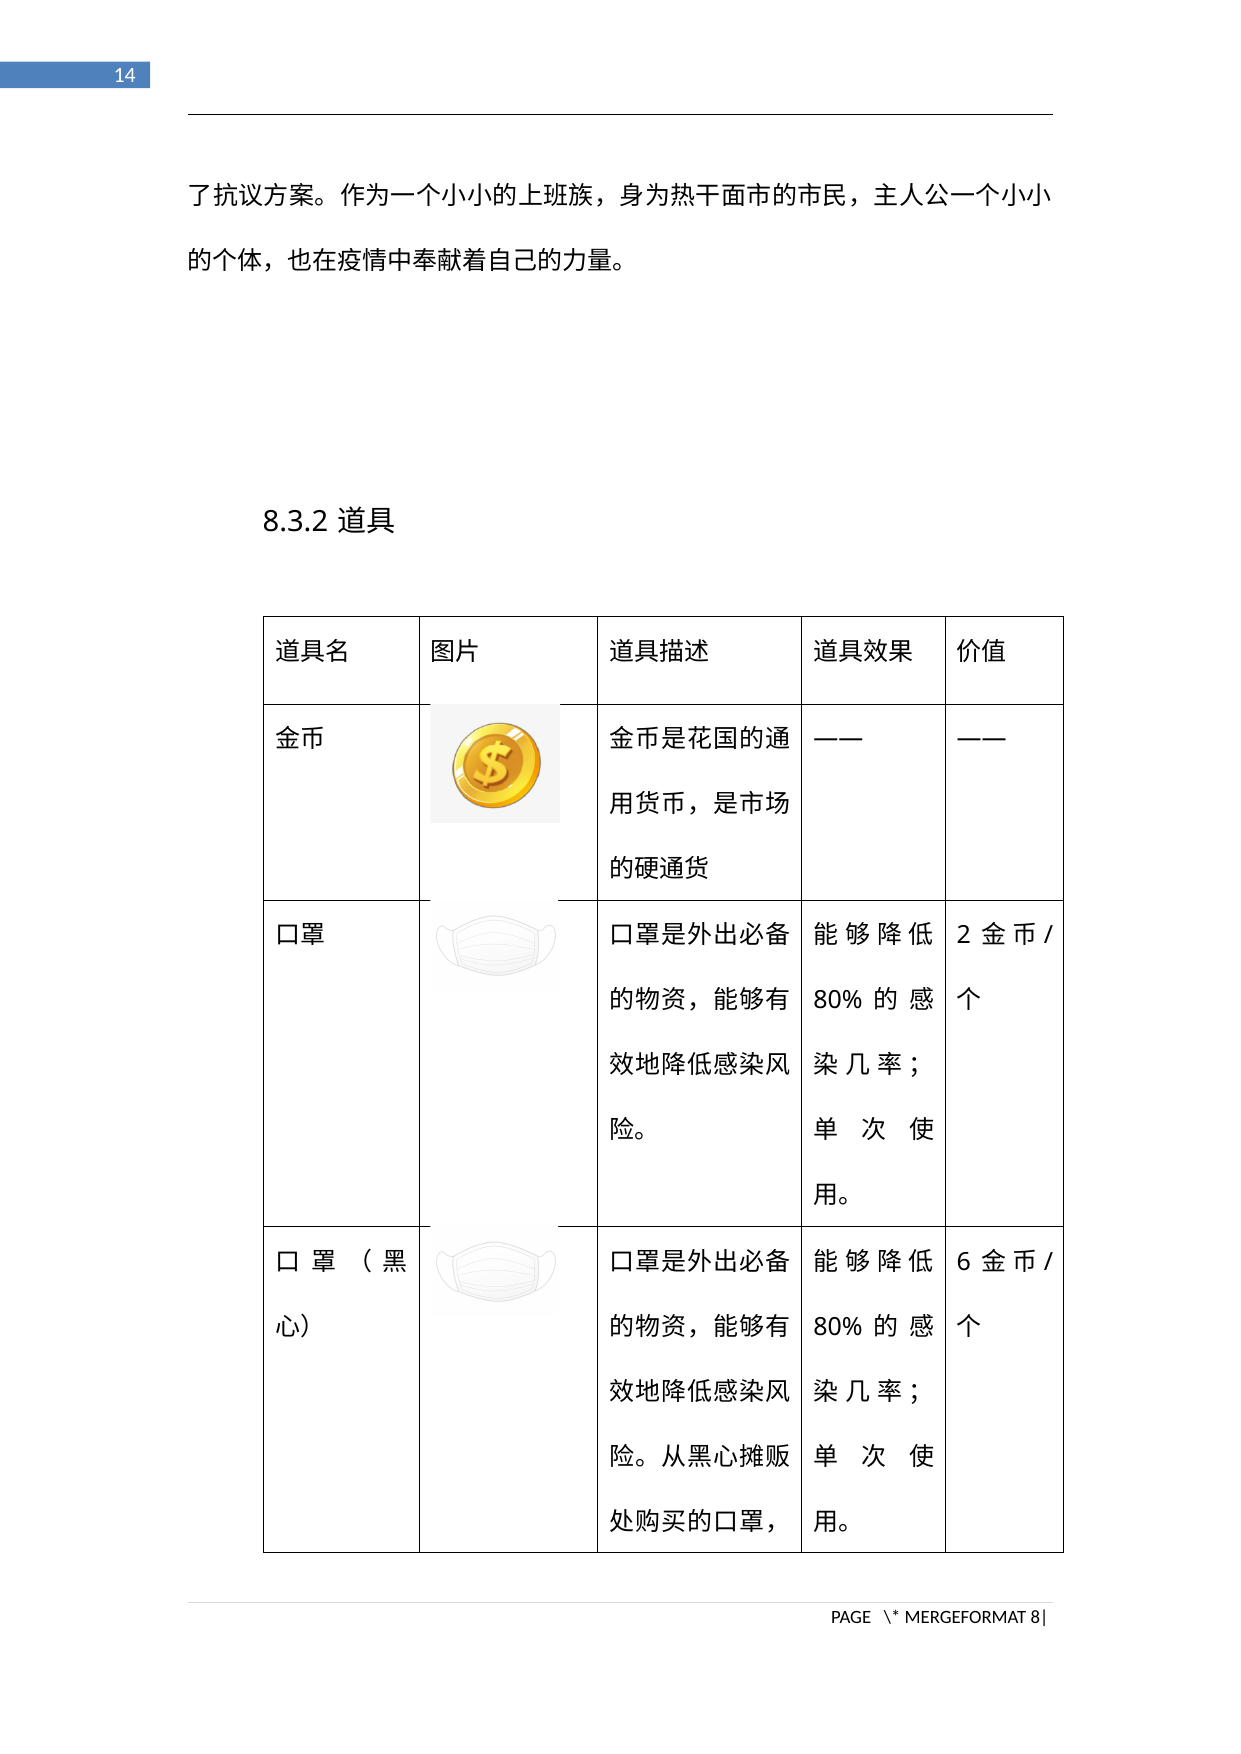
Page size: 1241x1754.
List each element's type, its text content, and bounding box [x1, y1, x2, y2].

table_cell [420, 901, 597, 1226]
table_cell 能够降低80%的感染几率；单次使用。 [802, 1227, 945, 1552]
table_header 图片 [420, 617, 597, 703]
list 道具 [262, 486, 1053, 551]
table_cell 口罩（黑心） [264, 1227, 419, 1552]
table_cell —— [946, 705, 1063, 899]
text 主人公是热干面市的一个普通的上班族，他不知道自己接下来将会参与一场绝无仅有的历史见证。疫情突如其来的爆发，让花国措手不及，不过政府很快安排了抗议方案。作为一个小小的上班族，身为热干面市的市民，主人公一个小小的个体，也在疫情中奉献着自己的力量。 [187, 161, 1053, 291]
picture [430, 1226, 559, 1317]
table_cell 口罩 [264, 901, 419, 1226]
table_header 价值 [946, 617, 1063, 703]
table_cell 6金币/个 [946, 1227, 1063, 1552]
picture [430, 704, 561, 823]
table_cell [420, 705, 597, 899]
table_cell [420, 1227, 597, 1552]
table_header 道具名 [264, 617, 419, 703]
table_cell 金币 [264, 705, 419, 899]
table_cell 口罩是外出必备的物资，能够有效地降低感染风险。 [598, 901, 801, 1226]
table_cell 2金币/个 [946, 901, 1063, 1226]
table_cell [598, 1227, 801, 1552]
table_cell 能够降低80%的感染几率；单次使用。 [802, 901, 945, 1226]
table_header 道具效果 [802, 617, 945, 703]
table_cell —— [802, 705, 945, 899]
picture [430, 900, 559, 991]
table_cell 金币是花国的通用货币，是市场的硬通货 [598, 705, 801, 899]
table_header 道具描述 [598, 617, 801, 703]
